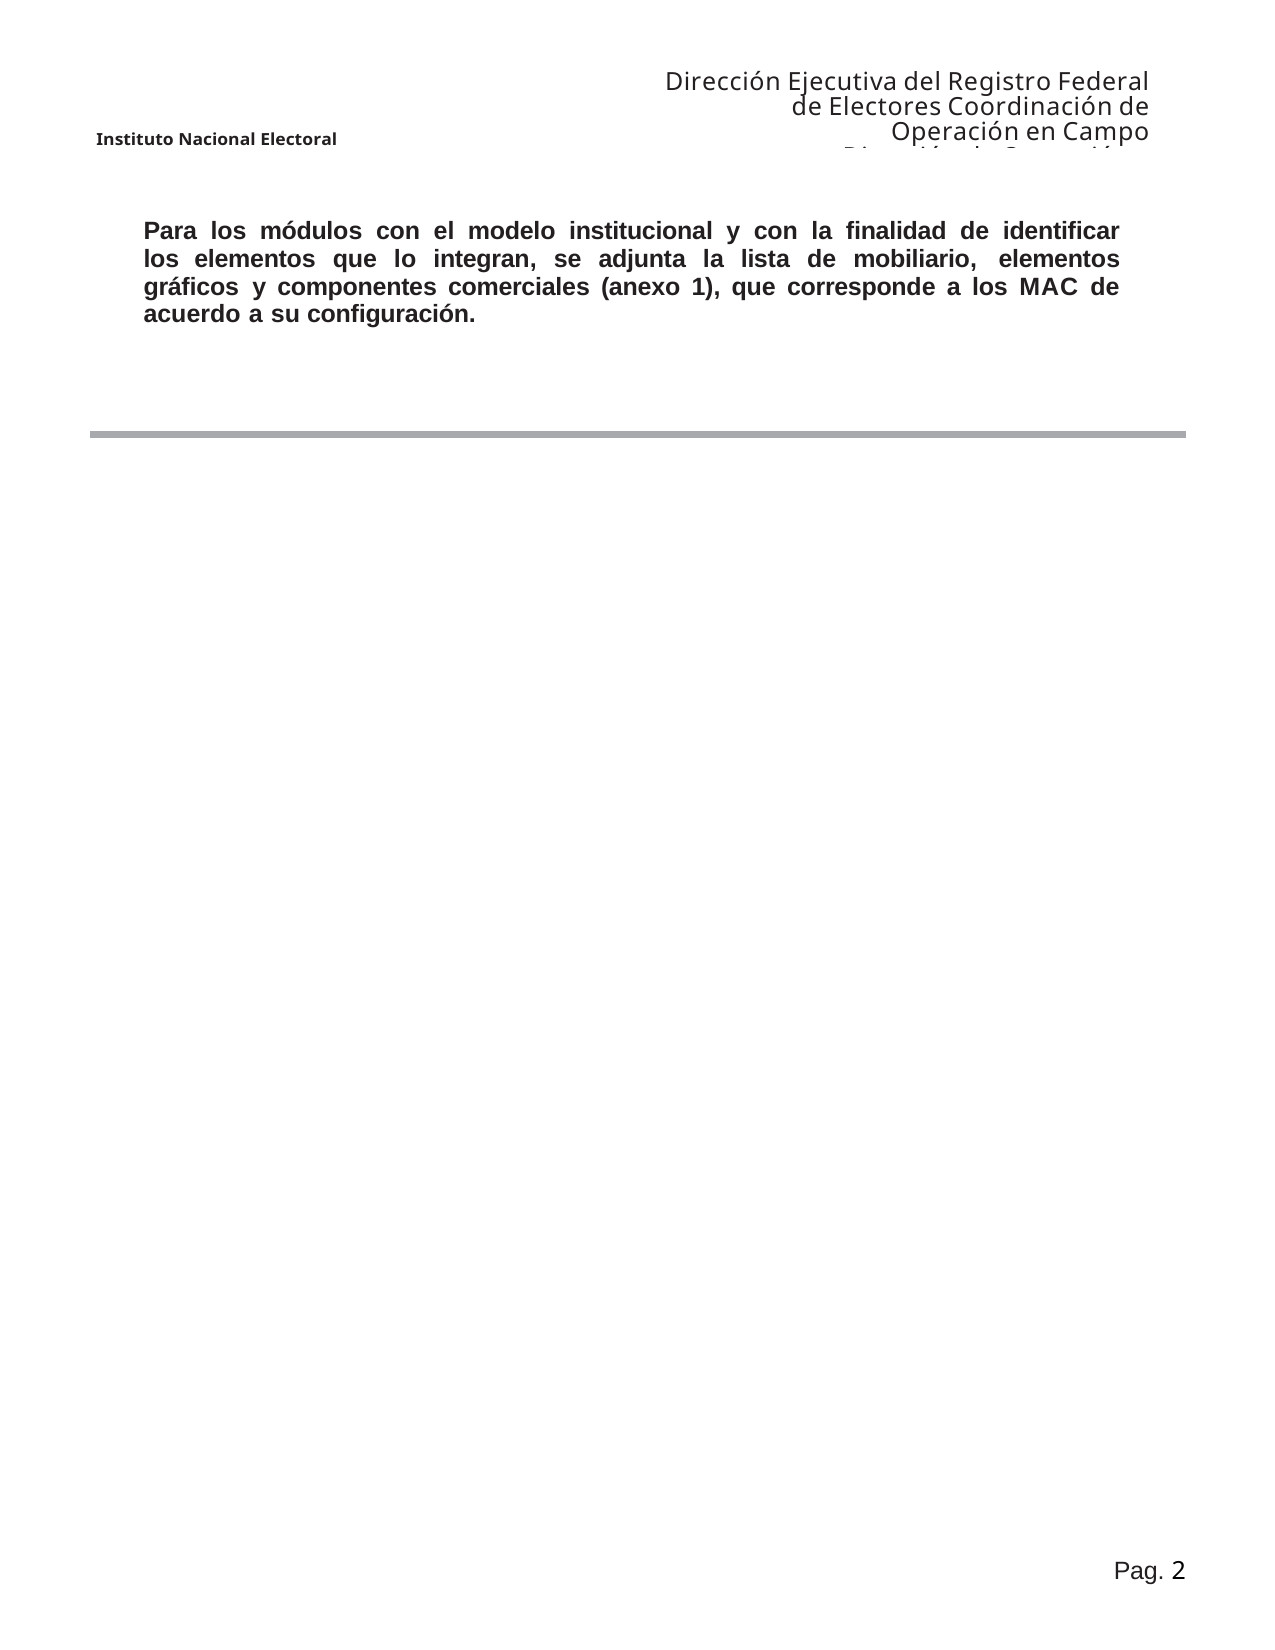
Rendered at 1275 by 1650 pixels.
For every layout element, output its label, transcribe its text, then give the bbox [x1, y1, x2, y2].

subtitle Para los módulos con el modelo institucional y con la ﬁnalidad de identiﬁcar los elementos que lo integran, se adjunta la lista de mobiliario, elementos gráﬁcos y componentes comerciales (anexo 1), que corresponde a los MAC de acuerdo a su conﬁguración. [143, 217, 1120, 328]
